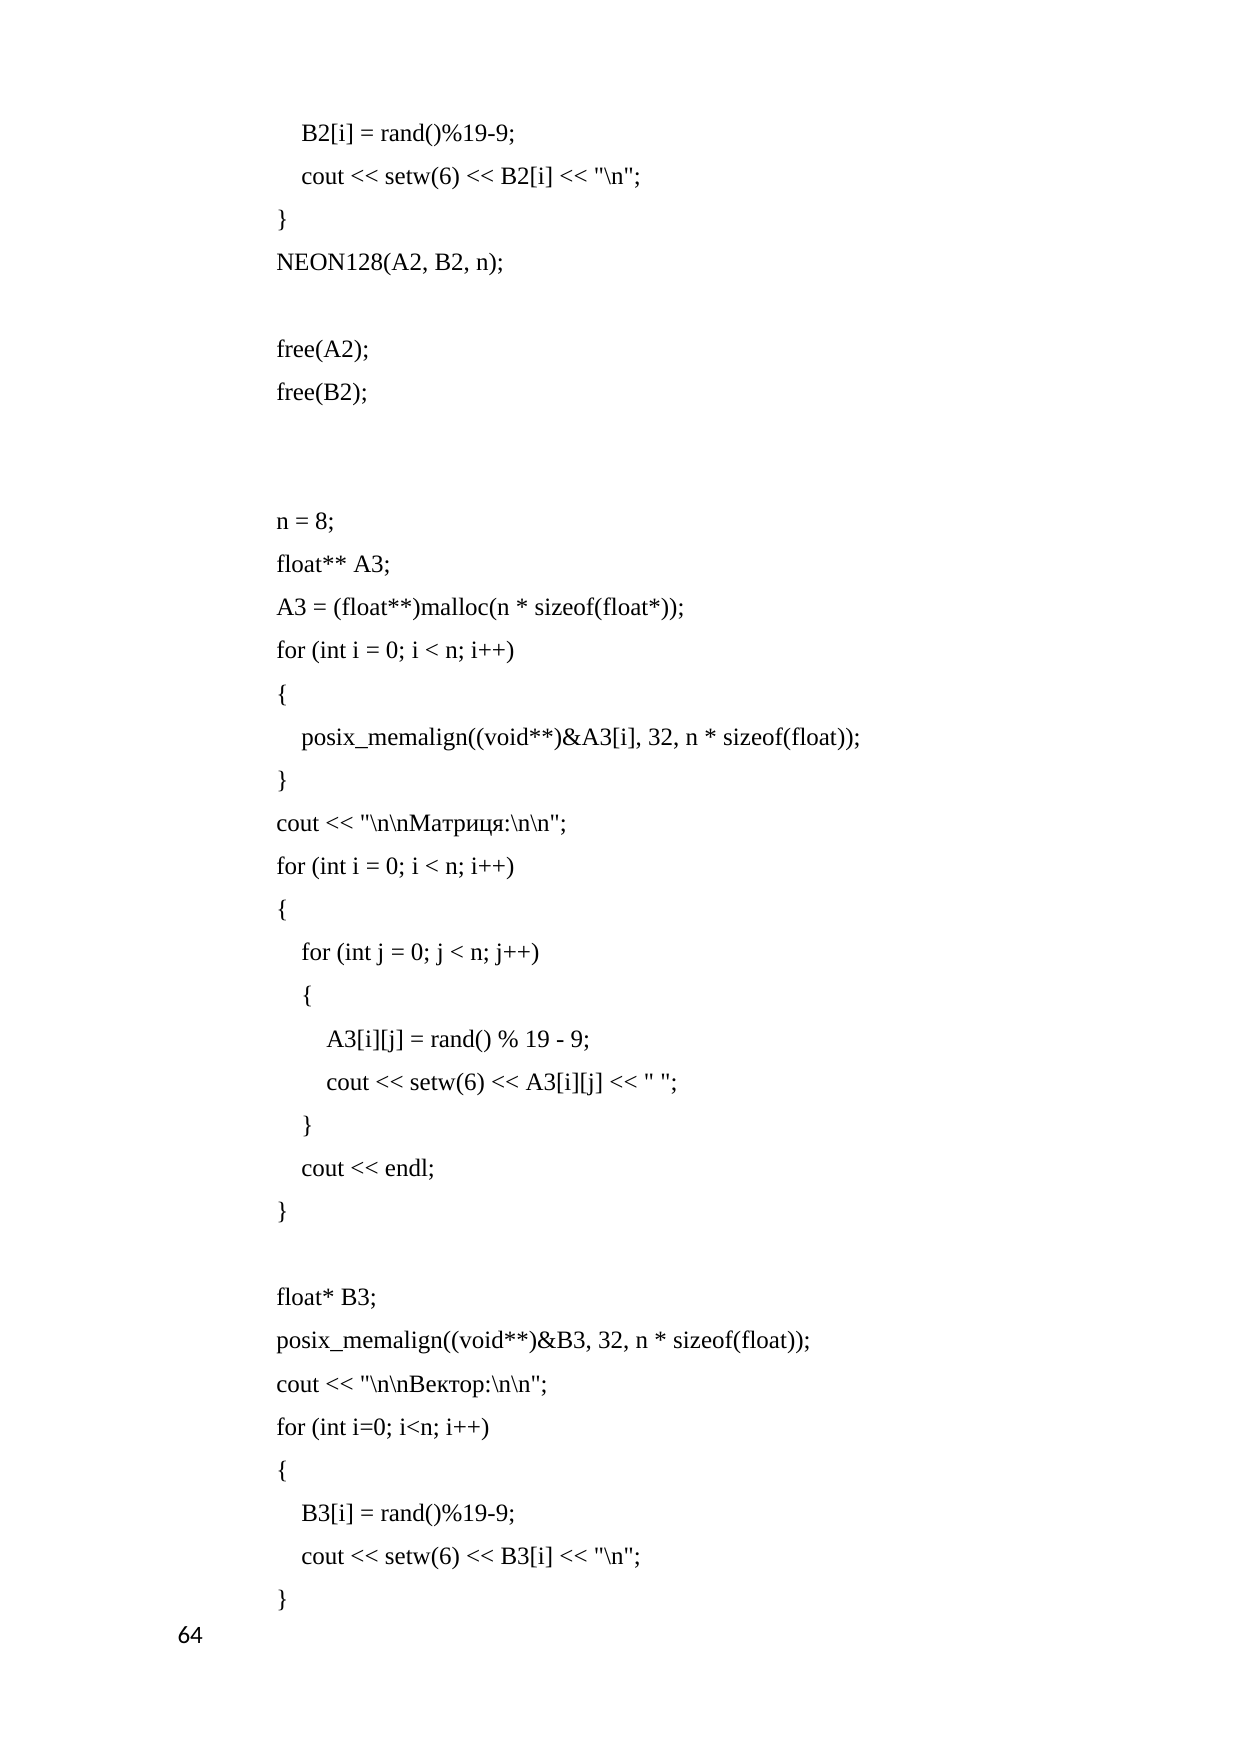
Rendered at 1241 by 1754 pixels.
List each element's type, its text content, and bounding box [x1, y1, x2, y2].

text A3[i][j] = rand() % 19 - 9; [177, 1024, 1181, 1052]
text NEON128(A2, B2, n); [177, 247, 1181, 276]
text free(B2); [177, 377, 1181, 406]
text for (int i = 0; i < n; i++) [177, 851, 1181, 880]
text { [177, 894, 1181, 923]
text cout << setw(6) << B2[i] << "\n"; [177, 161, 1181, 190]
text } [177, 1584, 1181, 1613]
text } [177, 1110, 1181, 1139]
text for (int i = 0; i < n; i++) [177, 636, 1181, 664]
text { [177, 679, 1181, 707]
text cout << endl; [177, 1153, 1181, 1182]
text cout << "\n\nВектор:\n\n"; [177, 1369, 1181, 1397]
text float* B3; [177, 1282, 1181, 1311]
text cout << setw(6) << B3[i] << "\n"; [177, 1541, 1181, 1570]
text cout << setw(6) << A3[i][j] << " "; [177, 1067, 1181, 1096]
text float** A3; [177, 549, 1181, 578]
text posix_memalign((void**)&A3[i], 32, n * sizeof(float)); [177, 722, 1181, 751]
text } [177, 1196, 1181, 1225]
text { [177, 1455, 1181, 1484]
text } [177, 765, 1181, 794]
text for (int j = 0; j < n; j++) [177, 937, 1181, 966]
text posix_memalign((void**)&B3, 32, n * sizeof(float)); [177, 1326, 1181, 1354]
text for (int i=0; i<n; i++) [177, 1412, 1181, 1441]
text B2[i] = rand()%19-9; [177, 118, 1181, 147]
text cout << "\n\nМатриця:\n\n"; [177, 808, 1181, 837]
text A3 = (float**)malloc(n * sizeof(float*)); [177, 592, 1181, 621]
text free(A2); [177, 334, 1181, 362]
text } [177, 204, 1181, 233]
text { [177, 981, 1181, 1009]
text n = 8; [177, 506, 1181, 535]
text B3[i] = rand()%19-9; [177, 1498, 1181, 1527]
